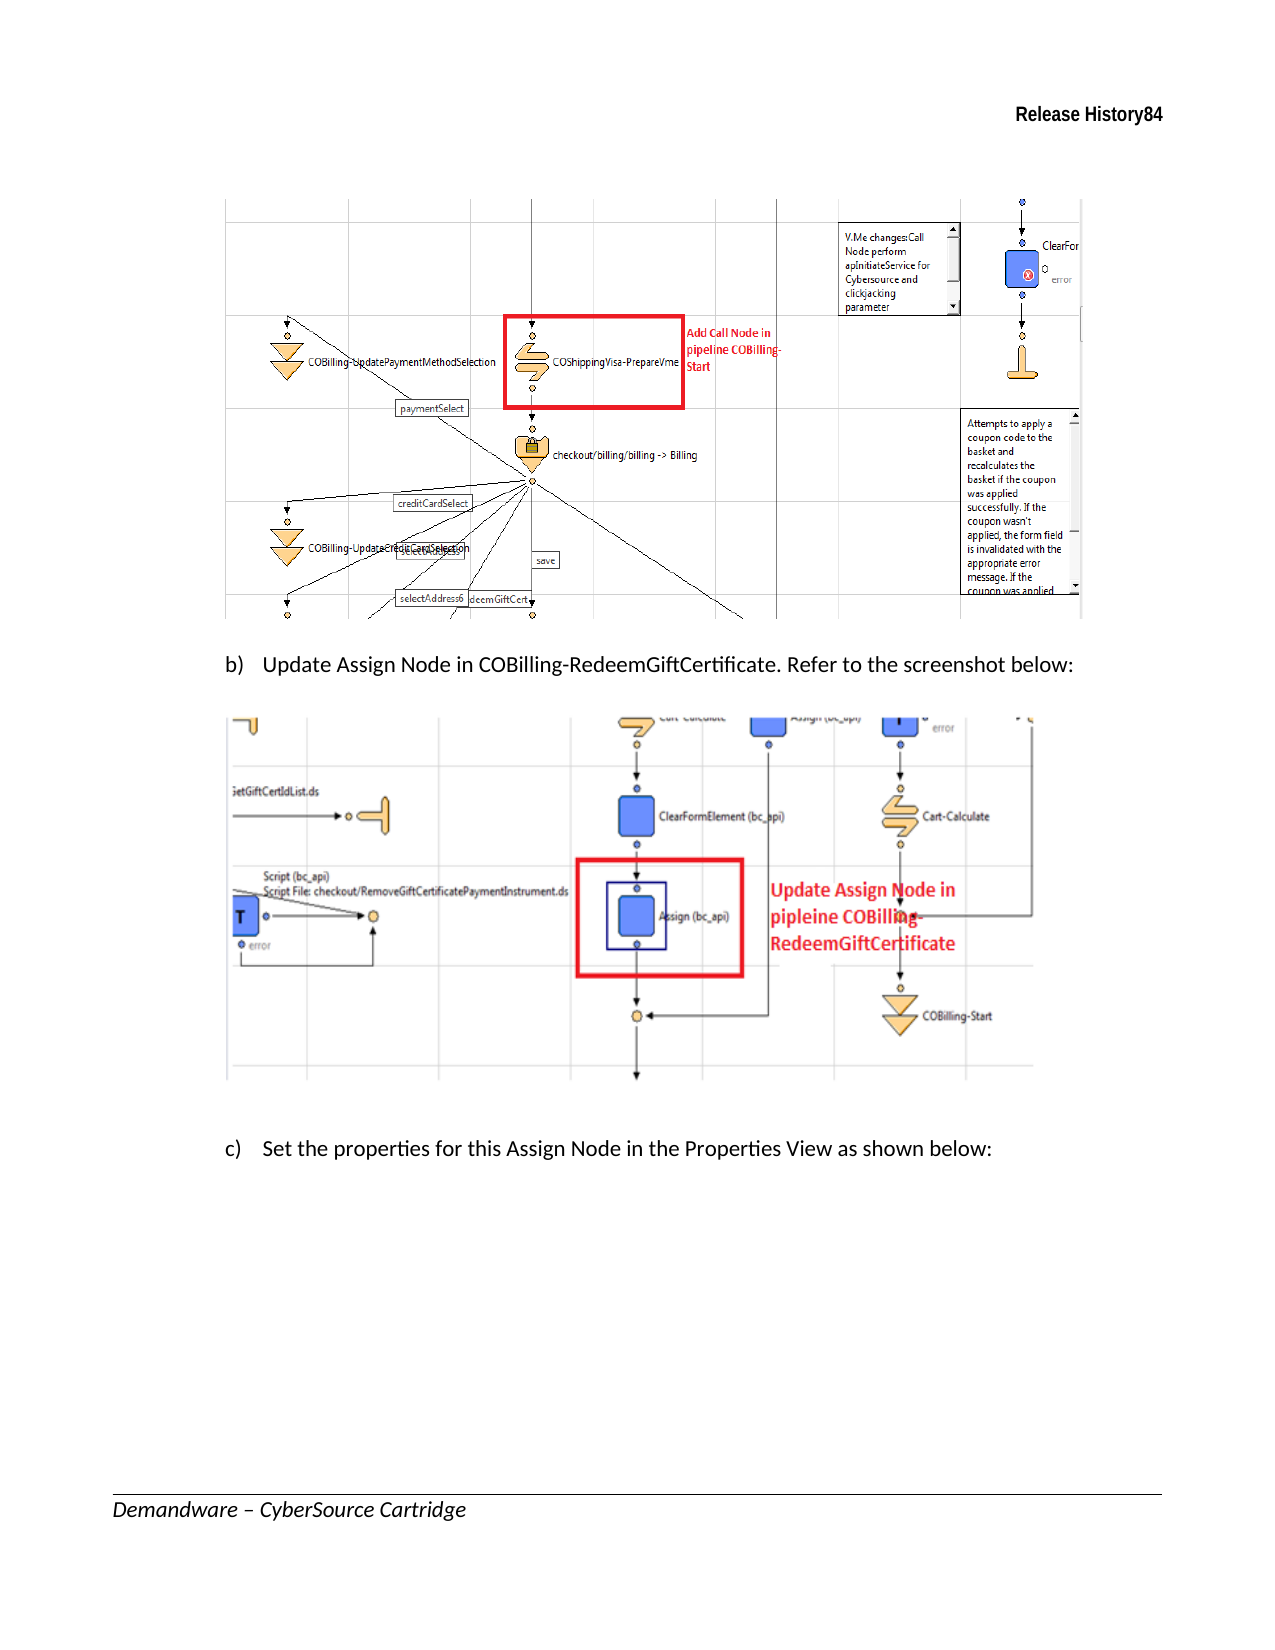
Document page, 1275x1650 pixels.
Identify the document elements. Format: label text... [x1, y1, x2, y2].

list Set the properties for this Assign Node in the Properties View as shown below: [225, 1134, 1162, 1162]
picture [225, 703, 1085, 1110]
picture [225, 198, 1083, 626]
list Update Assign Node in COBilling-RedeemGiftCertificate. Refer to the screenshot below: [225, 650, 1162, 678]
